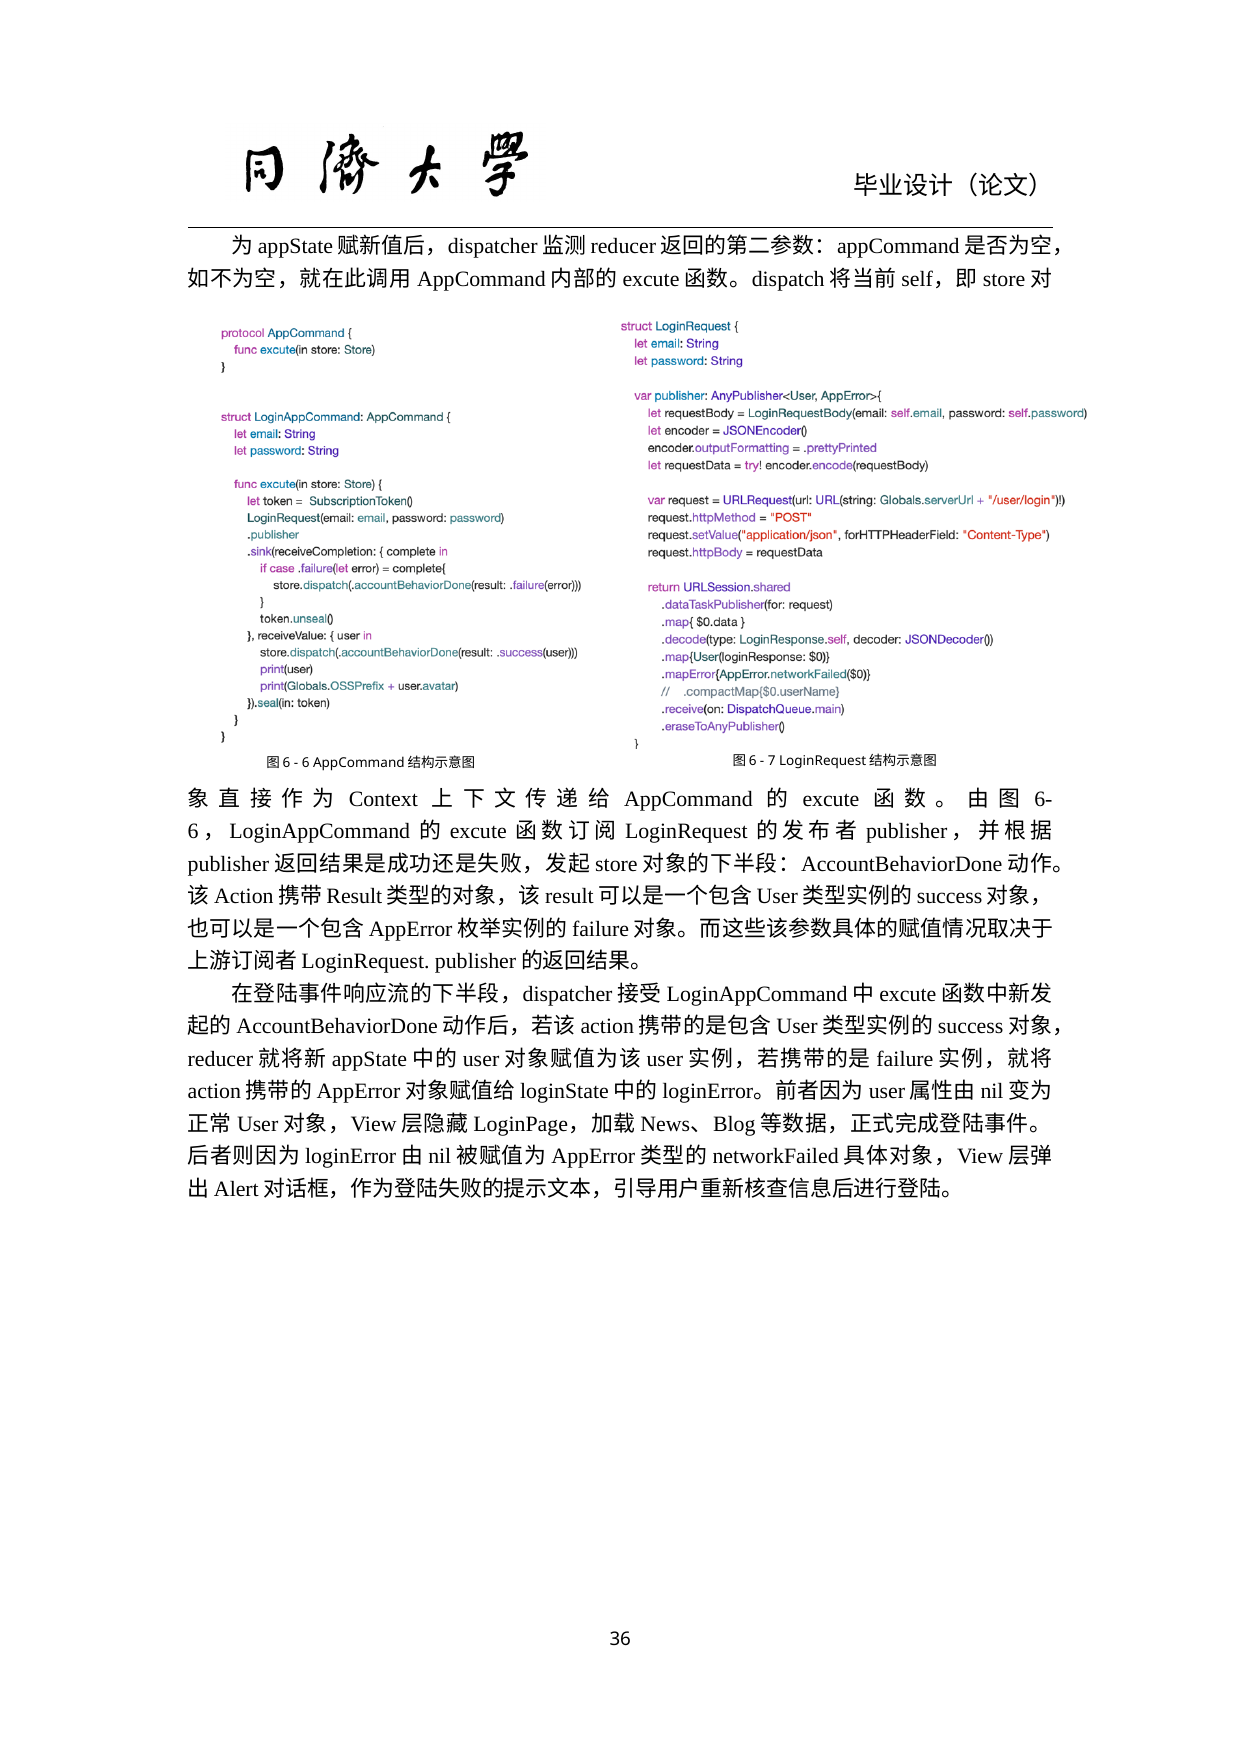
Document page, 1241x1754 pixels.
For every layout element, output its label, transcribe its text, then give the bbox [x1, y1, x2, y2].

text 在登陆事件响应流的下半段，dispatcher接受LoginAppCommand中excute函数中新发起的AccountBehaviorDone动作后，若该action携带的是包含User类型实例的success对象，reducer就将新appState中的user对象赋值为该user实例，若携带的是failure实例，就将action携带的AppError对象赋值给loginState中的loginError。前者因为user属性由nil变为正常User对象，View层隐藏LoginPage，加载News、Blog等数据，正式完成登陆事件。后者则因为loginError由nil被赋值为AppError类型的networkFailed具体对象，View层弹出Alert对话框，作为登陆失败的提示文本，引导用户重新核查信息后进行登陆。 [187, 976, 1053, 1203]
picture [611, 315, 1104, 772]
picture [224, 123, 546, 202]
text 为appState赋新值后，dispatcher监测reducer返回的第二参数：appCommand是否为空，如不为空，就在此调用AppCommand内部的excute函数。dispatch将当前self，即store对象直接作为Context上下文传递给AppCommand的excute函数。由图6-6，LoginAppCommand的excute函数订阅LoginRequest的发布者publisher，并根据publisher返回结果是成功还是失败，发起store对象的下半段：AccountBehaviorDone动作。该Action携带Result类型的对象，该result可以是一个包含User类型实例的success对象，也可以是一个包含AppError枚举实例的failure对象。而这些该参数具体的赋值情况取决于上游订阅者LoginRequest. publisher的返回结果。 [187, 757, 1053, 976]
picture [209, 324, 602, 757]
